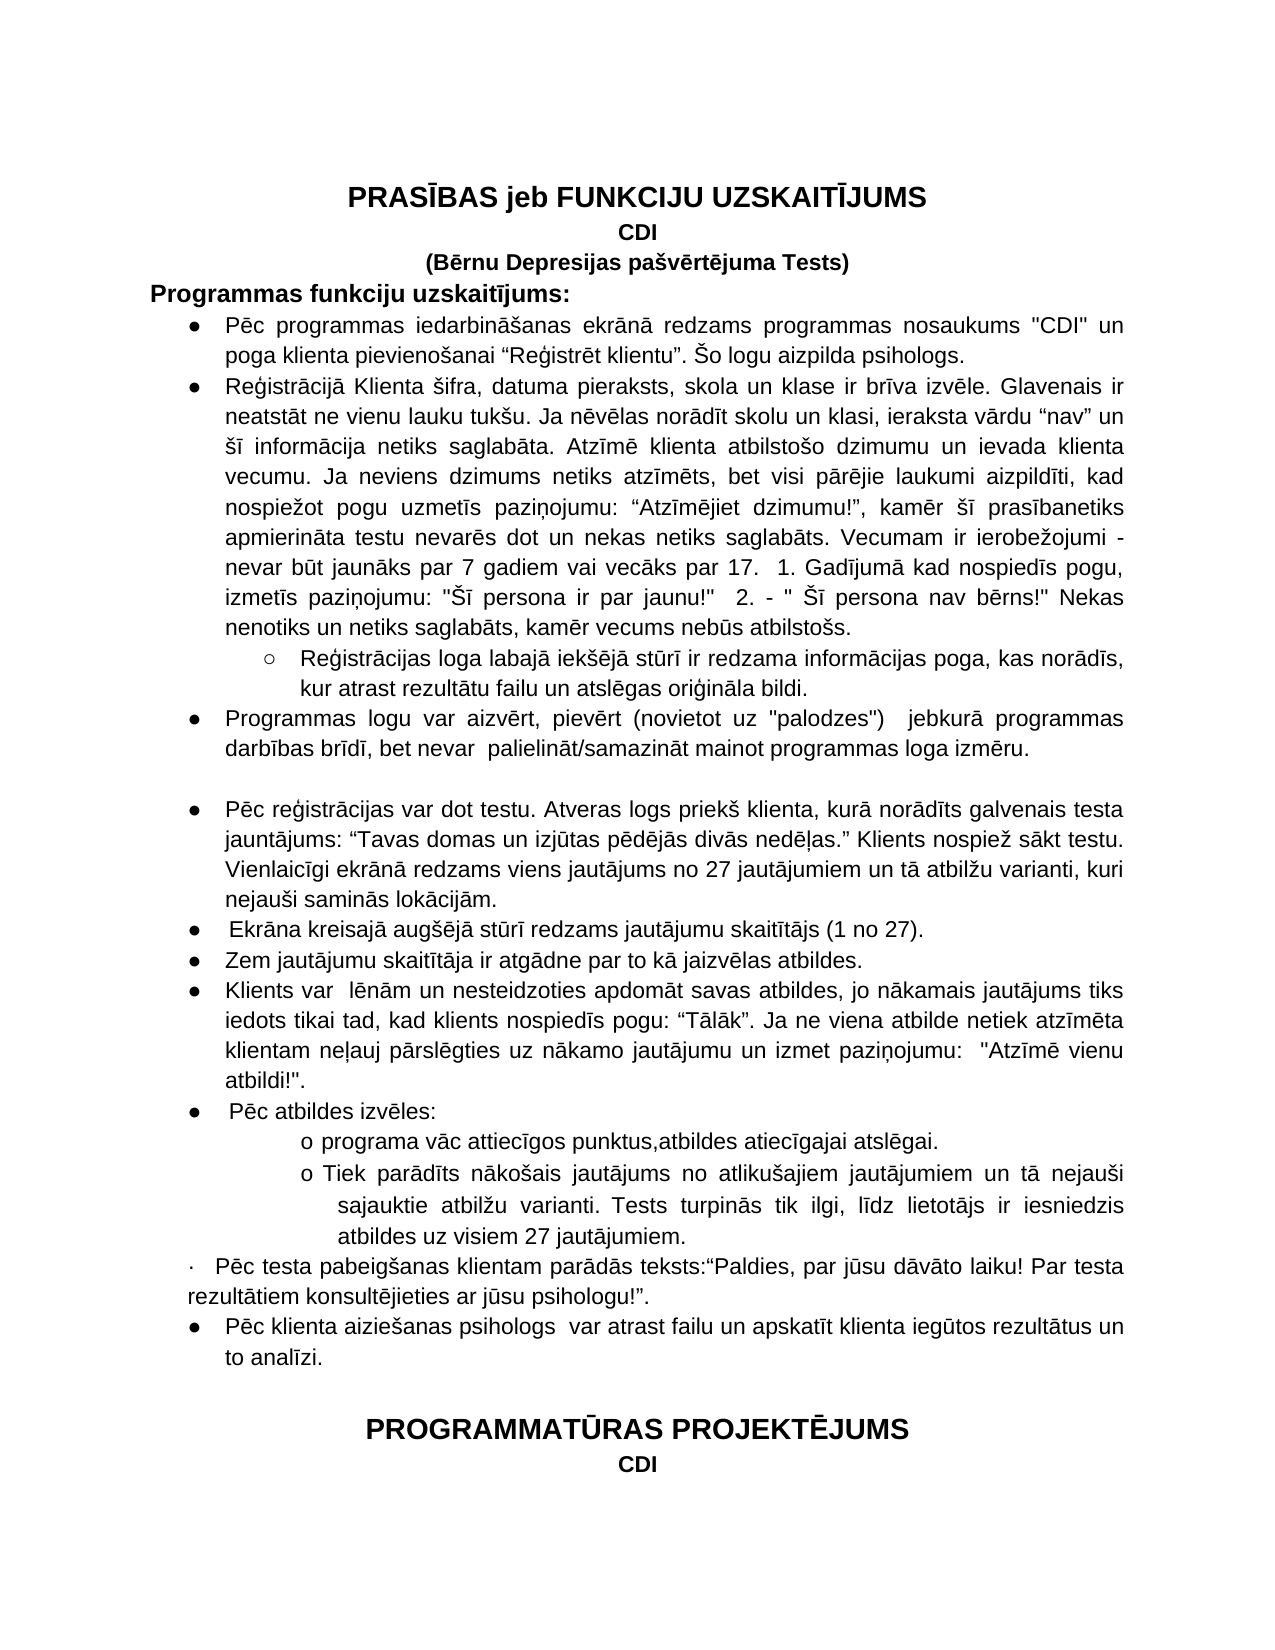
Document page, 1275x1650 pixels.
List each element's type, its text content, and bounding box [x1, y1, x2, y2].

list Klients var lēnām un nesteidzoties apdomāt savas atbildes, jo nākamais jautājums tiks iedots tikai tad, kad klients nospiedīs pogu: “Tālāk”. Ja ne viena atbilde netiek atzīmēta klientam neļauj pārslēgties uz nākamo jautājumu un izmet paziņojumu: "Atzīmē vienu atbildi!". [187, 977, 1125, 1094]
list Zem jautājumu skaitītāja ir atgādne par to kā jaizvēlas atbildes. [187, 947, 1125, 973]
text (Bērnu Depresijas pašvērtējuma Tests) [150, 249, 1125, 275]
text PROGRAMMATŪRAS PROJEKTĒJUMS [150, 1412, 1125, 1446]
text · Pēc testa pabeigšanas klientam parādās teksts:“Paldies, par jūsu dāvāto laiku! Par testa rezultātiem konsultējieties ar jūsu psihologu!”. [187, 1253, 1125, 1309]
text PRASĪBAS jeb FUNKCIJU UZSKAITĪJUMS [150, 180, 1125, 214]
text CDI [150, 1451, 1125, 1477]
list Pēc programmas iedarbināšanas ekrānā redzams programmas nosaukums "CDI" un poga klienta pievienošanai “Reģistrēt klientu”. Šo logu aizpilda psihologs. [187, 312, 1125, 369]
list Pēc klienta aiziešanas psihologs var atrast failu un apskatīt klienta iegūtos rezultātus un to analīzi. [187, 1313, 1125, 1370]
list Pēc reģistrācijas var dot testu. Atveras logs priekš klienta, kurā norādīts galvenais testa jauntājums: “Tavas domas un izjūtas pēdējās divās nedēļas.” Klients nospiež sākt testu. Vienlaicīgi ekrānā redzams viens jautājums no 27 jautājumiem un tā atbilžu varianti, kuri nejauši saminās lokācijām. [187, 796, 1125, 912]
text o programa vāc attiecīgos punktus,atbildes atiecīgajai atslēgai. [300, 1128, 1125, 1156]
text o Tiek parādīts nākošais jautājums no atlikušajiem jautājumiem un tā nejauši sajauktie atbilžu varianti. Tests turpinās tik ilgi, līdz lietotājs ir iesniedzis atbildes uz visiem 27 jautājumiem. [300, 1160, 1125, 1249]
list Programmas logu var aizvērt, pievērt (novietot uz "palodzes") jebkurā programmas darbības brīdī, bet nevar palielināt/samazināt mainot programmas loga izmēru. [187, 705, 1125, 761]
text Programmas funkciju uzskaitījums: [150, 279, 1125, 308]
list Reģistrācijā Klienta šifra, datuma pieraksts, skola un klase ir brīva izvēle. Glavenais ir neatstāt ne vienu lauku tukšu. Ja nēvēlas norādīt skolu un klasi, ieraksta vārdu “nav” un šī informācija netiks saglabāta. Atzīmē klienta atbilstošo dzimumu un ievada klienta vecumu. Ja neviens dzimums netiks atzīmēts, bet visi pārējie laukumi aizpildīti, kad nospiežot pogu uzmetīs paziņojumu: “Atzīmējiet dzimumu!”, kamēr šī prasībanetiks apmierināta testu nevarēs dot un nekas netiks saglabāts. Vecumam ir ierobežojumi - nevar būt jaunāks par 7 gadiem vai vecāks par 17. 1. Gadījumā kad nospiedīs pogu, izmetīs paziņojumu: "Šī persona ir par jaunu!" 2. - " Šī persona nav bērns!" Nekas nenotiks un netiks saglabāts, kamēr vecums nebūs atbilstošs. [187, 373, 1125, 641]
list Pēc atbildes izvēles: [187, 1098, 1125, 1124]
list Reģistrācijas loga labajā iekšējā stūrī ir redzama informācijas poga, kas norādīs, kur atrast rezultātu failu un atslēgas oriģināla bildi. [262, 644, 1125, 701]
list Ekrāna kreisajā augšējā stūrī redzams jautājumu skaitītājs (1 no 27). [187, 916, 1125, 943]
text CDI [150, 219, 1125, 245]
